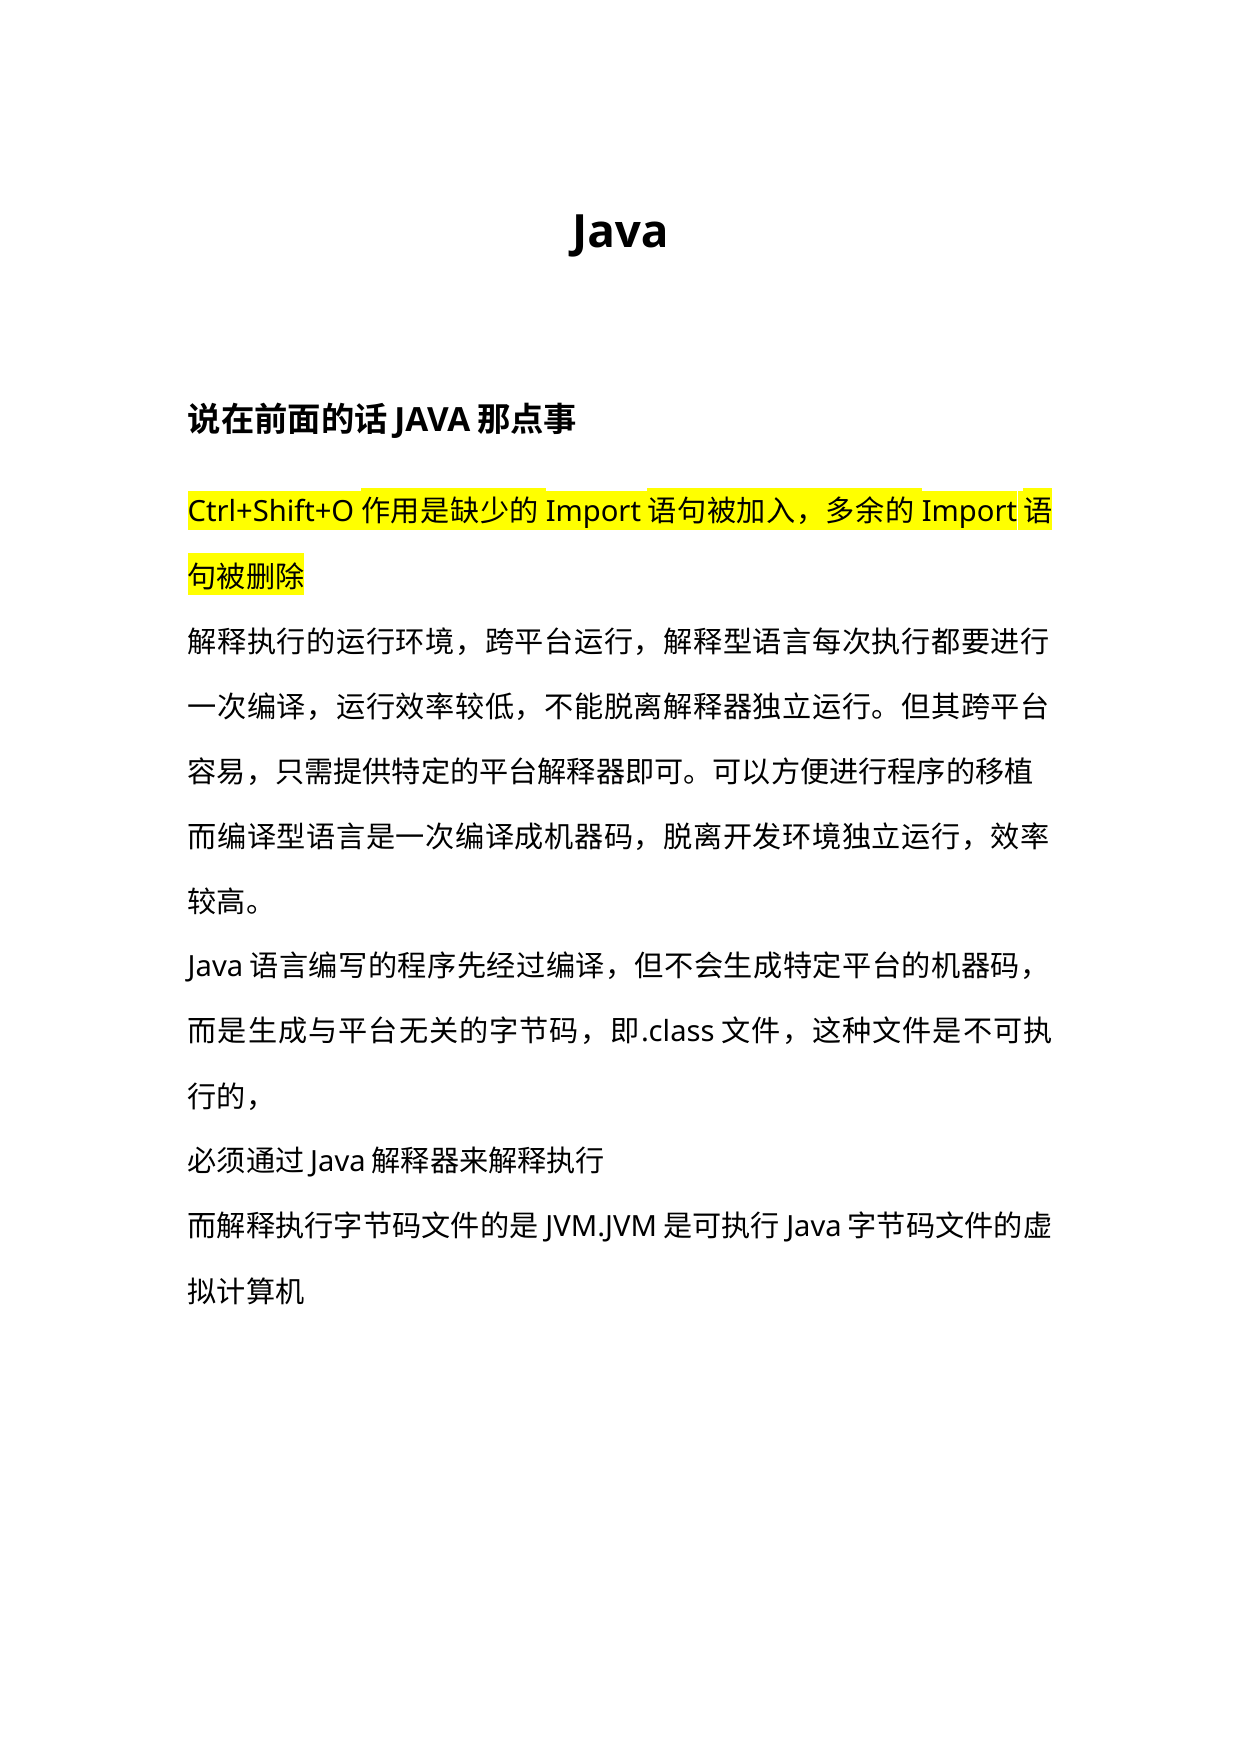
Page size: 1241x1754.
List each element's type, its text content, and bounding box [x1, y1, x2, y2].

text Ctrl+Shift+O作用是缺少的Import语句被加入，多余的Import语句被删除 [187, 477, 1053, 607]
text 解释执行的运行环境，跨平台运行，解释型语言每次执行都要进行一次编译，运行效率较低，不能脱离解释器独立运行。但其跨平台容易，只需提供特定的平台解释器即可。可以方便进行程序的移植 [187, 607, 1053, 802]
text 而解释执行字节码文件的是JVM.JVM是可执行Java字节码文件的虚拟计算机 [187, 1192, 1053, 1322]
text Java语言编写的程序先经过编译，但不会生成特定平台的机器码，而是生成与平台无关的字节码，即.class文件，这种文件是不可执行的， [187, 932, 1053, 1127]
subtitle Java [187, 197, 1053, 262]
subtitle 说在前面的话JAVA那点事 [187, 385, 1053, 450]
text 必须通过Java解释器来解释执行 [187, 1127, 1053, 1192]
text 而编译型语言是一次编译成机器码，脱离开发环境独立运行，效率较高。 [187, 802, 1053, 932]
